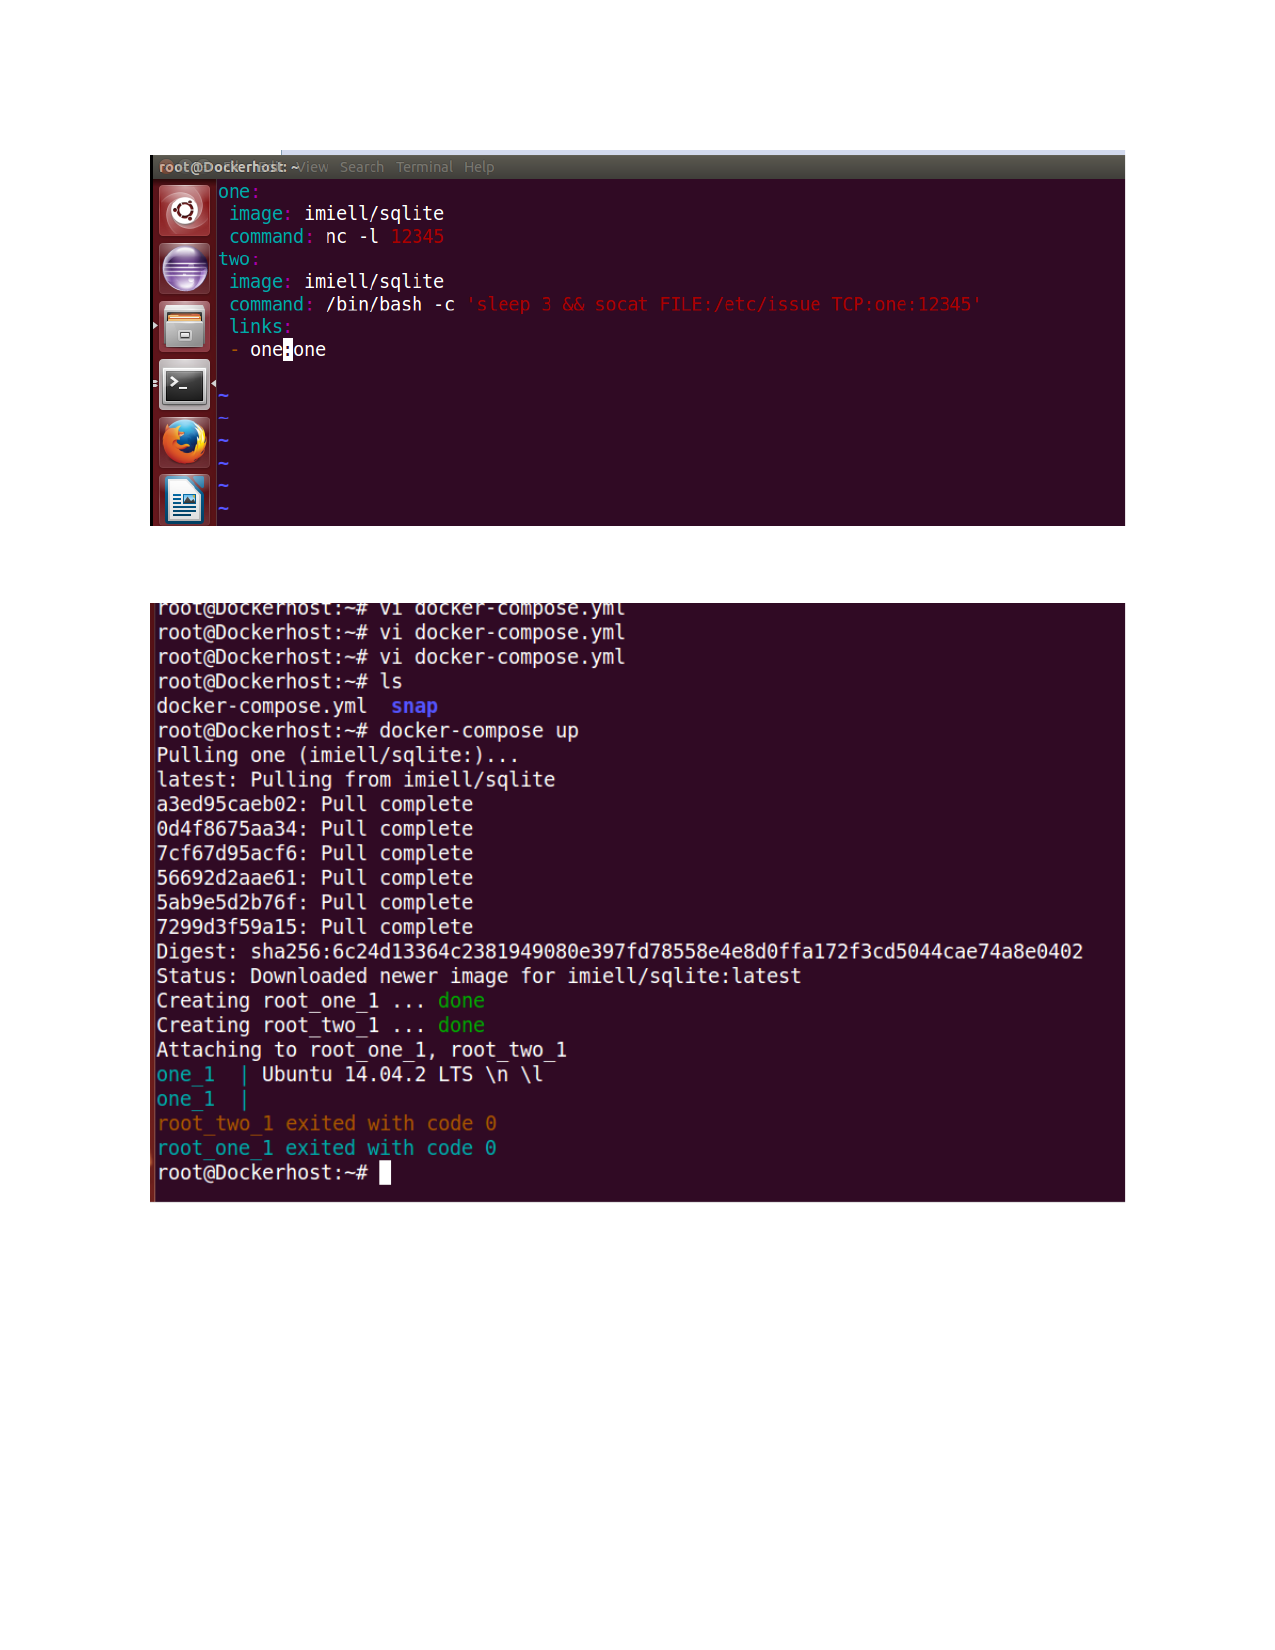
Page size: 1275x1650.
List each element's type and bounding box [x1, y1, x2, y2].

picture [150, 150, 1125, 526]
picture [150, 603, 1125, 1203]
